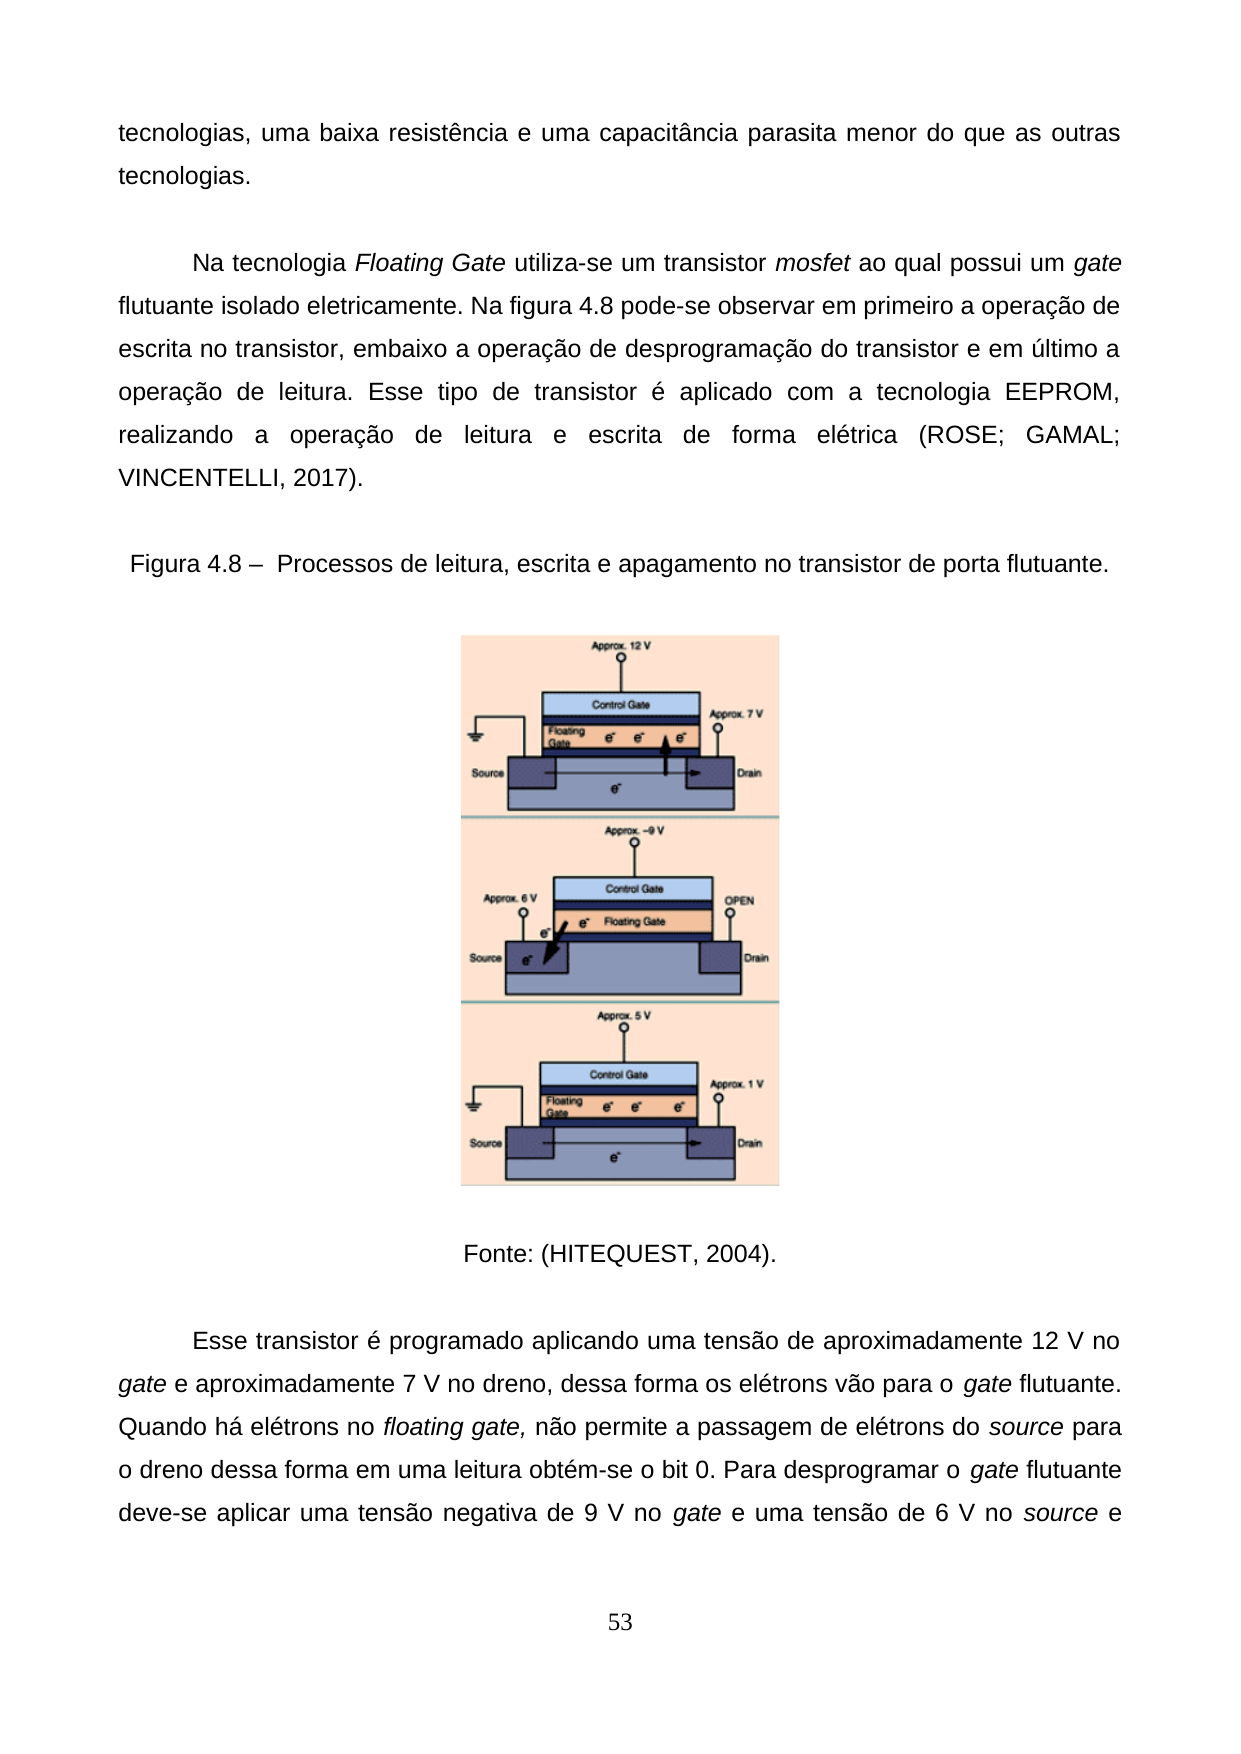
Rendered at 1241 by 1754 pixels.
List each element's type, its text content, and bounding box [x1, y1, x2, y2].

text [118, 118, 1122, 190]
text Fonte: (HITEQUEST, 2004). [118, 1239, 1122, 1268]
text Figura 4.8 – Processos de leitura, escrita e apagamento no transistor de porta flutuante. [118, 549, 1122, 578]
text Na tecnologia Floating Gate utiliza-se um transistor mosfet ao qual possui um gate flutuante isolado eletricamente. Na figura 4.8 pode-se observar em primeiro a operação de escrita no transistor, embaixo a operação de desprogramação do transistor e em último a operação de leitura. Esse tipo de transistor é aplicado com a tecnologia EEPROM, realizando a operação de leitura e escrita de forma elétrica (ROSE; GAMAL; VINCENTELLI, 2017). [118, 247, 1122, 492]
picture [460, 635, 780, 1186]
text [118, 1326, 1122, 1527]
